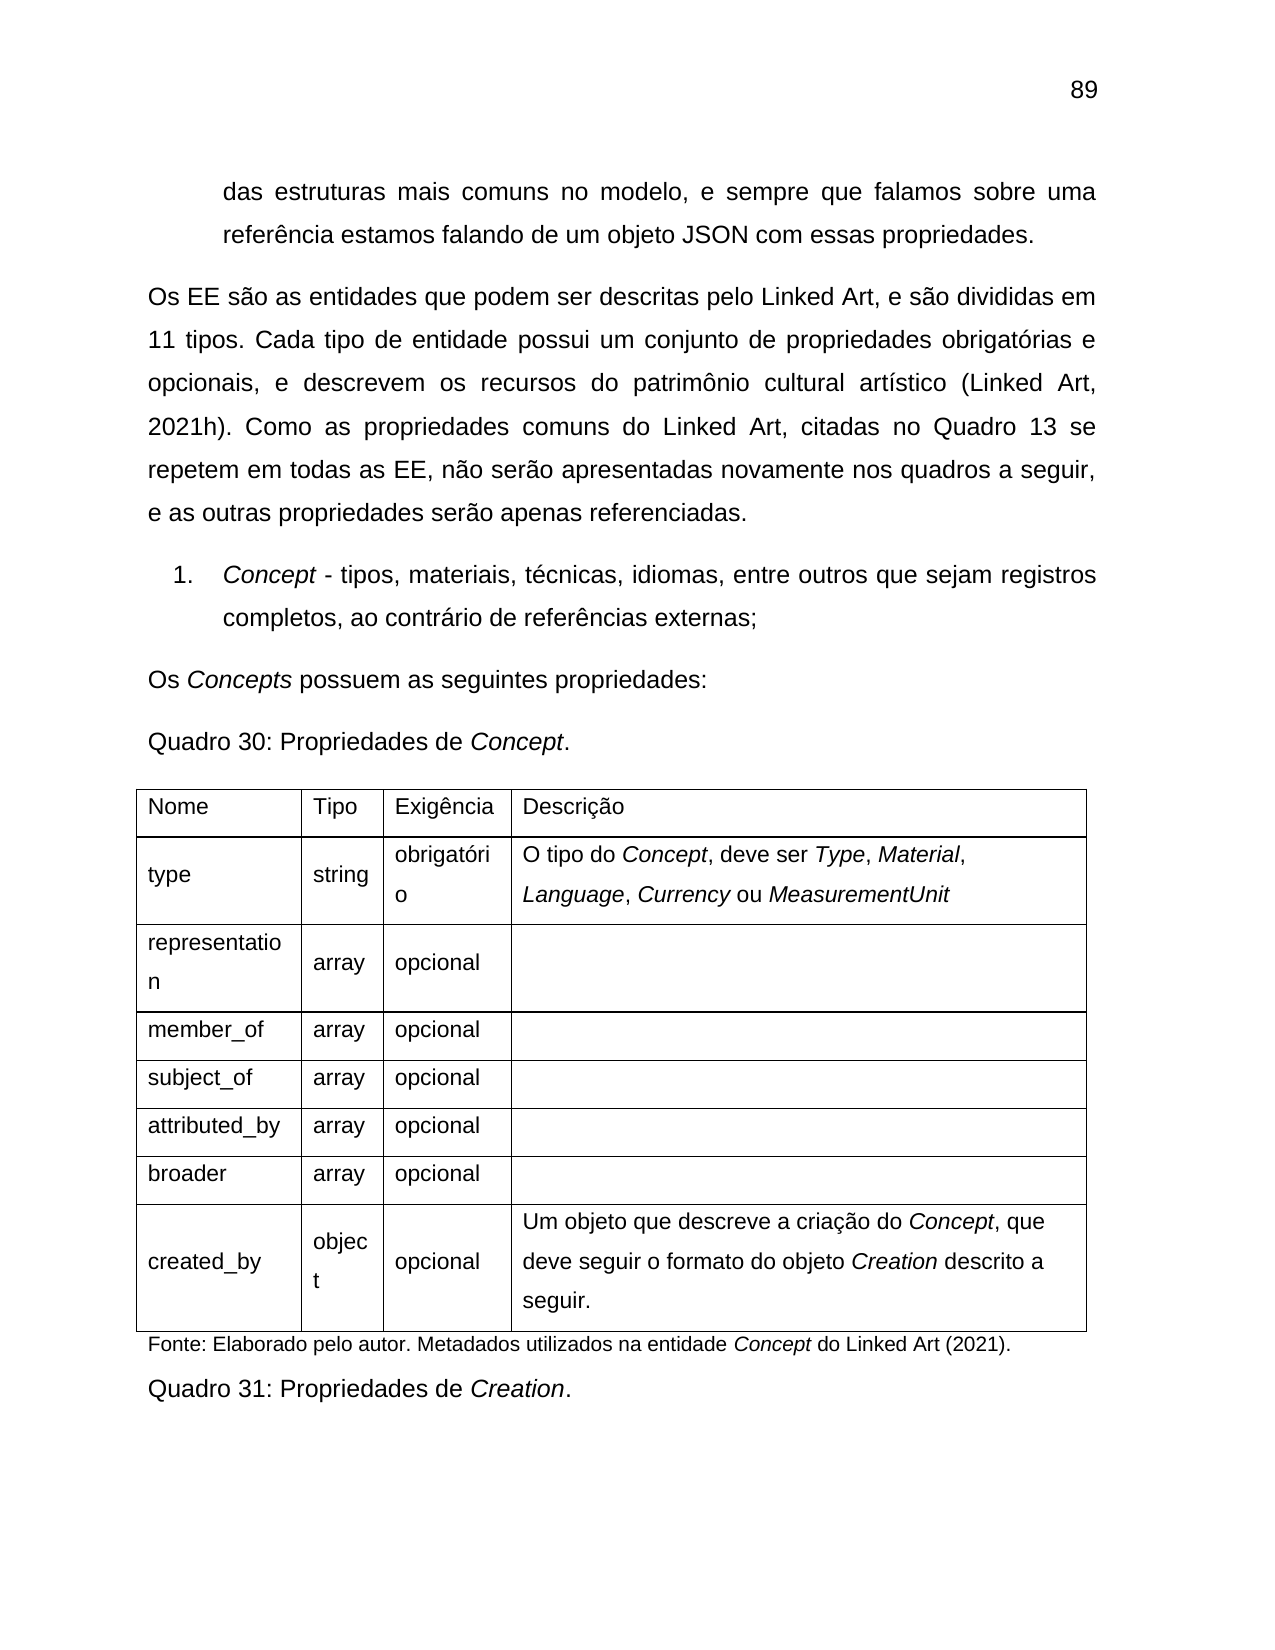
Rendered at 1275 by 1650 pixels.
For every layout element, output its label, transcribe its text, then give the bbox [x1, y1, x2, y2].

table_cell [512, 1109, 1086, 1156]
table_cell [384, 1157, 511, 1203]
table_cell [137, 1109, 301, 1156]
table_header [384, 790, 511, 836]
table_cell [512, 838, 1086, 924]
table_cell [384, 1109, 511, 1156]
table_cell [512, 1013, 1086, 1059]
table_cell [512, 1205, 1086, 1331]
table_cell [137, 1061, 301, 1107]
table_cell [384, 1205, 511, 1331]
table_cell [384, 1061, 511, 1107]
text Fonte: Elaborado pelo autor. Metadados utilizados na entidade Concept do Linked Art (2021). [148, 1332, 1098, 1356]
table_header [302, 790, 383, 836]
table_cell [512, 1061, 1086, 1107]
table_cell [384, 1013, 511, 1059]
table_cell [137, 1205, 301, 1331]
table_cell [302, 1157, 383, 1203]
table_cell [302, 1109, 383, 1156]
text Quadro 31: Propriedades de Creation. [148, 1374, 1098, 1403]
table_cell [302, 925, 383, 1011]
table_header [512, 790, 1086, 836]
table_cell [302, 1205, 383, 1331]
text Os Concepts possuem as seguintes propriedades: [148, 665, 1098, 693]
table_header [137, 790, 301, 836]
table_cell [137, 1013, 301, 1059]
list Concept - tipos, materiais, técnicas, idiomas, entre outros que sejam registros completos, ao contrário de referências externas; [173, 560, 1098, 632]
text Quadro 30: Propriedades de Concept. [148, 727, 1098, 755]
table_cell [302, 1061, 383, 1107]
text Os EE são as entidades que podem ser descritas pelo Linked Art, e são divididas em 11 tipos. Cada tipo de entidade possui um conjunto de propriedades obrigatórias e opcionais, e descrevem os recursos do patrimônio cultural artístico (Linked Art, 2021h). Como as propriedades comuns do Linked Art, citadas no Quadro 13 se repetem em todas as EE, não serão apresentadas novamente nos quadros a seguir, e as outras propriedades serão apenas referenciadas. [148, 282, 1098, 527]
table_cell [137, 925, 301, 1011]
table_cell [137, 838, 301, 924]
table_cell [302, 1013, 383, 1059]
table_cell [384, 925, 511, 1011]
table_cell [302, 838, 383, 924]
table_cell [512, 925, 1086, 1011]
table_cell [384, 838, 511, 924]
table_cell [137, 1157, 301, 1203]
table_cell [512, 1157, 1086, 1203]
